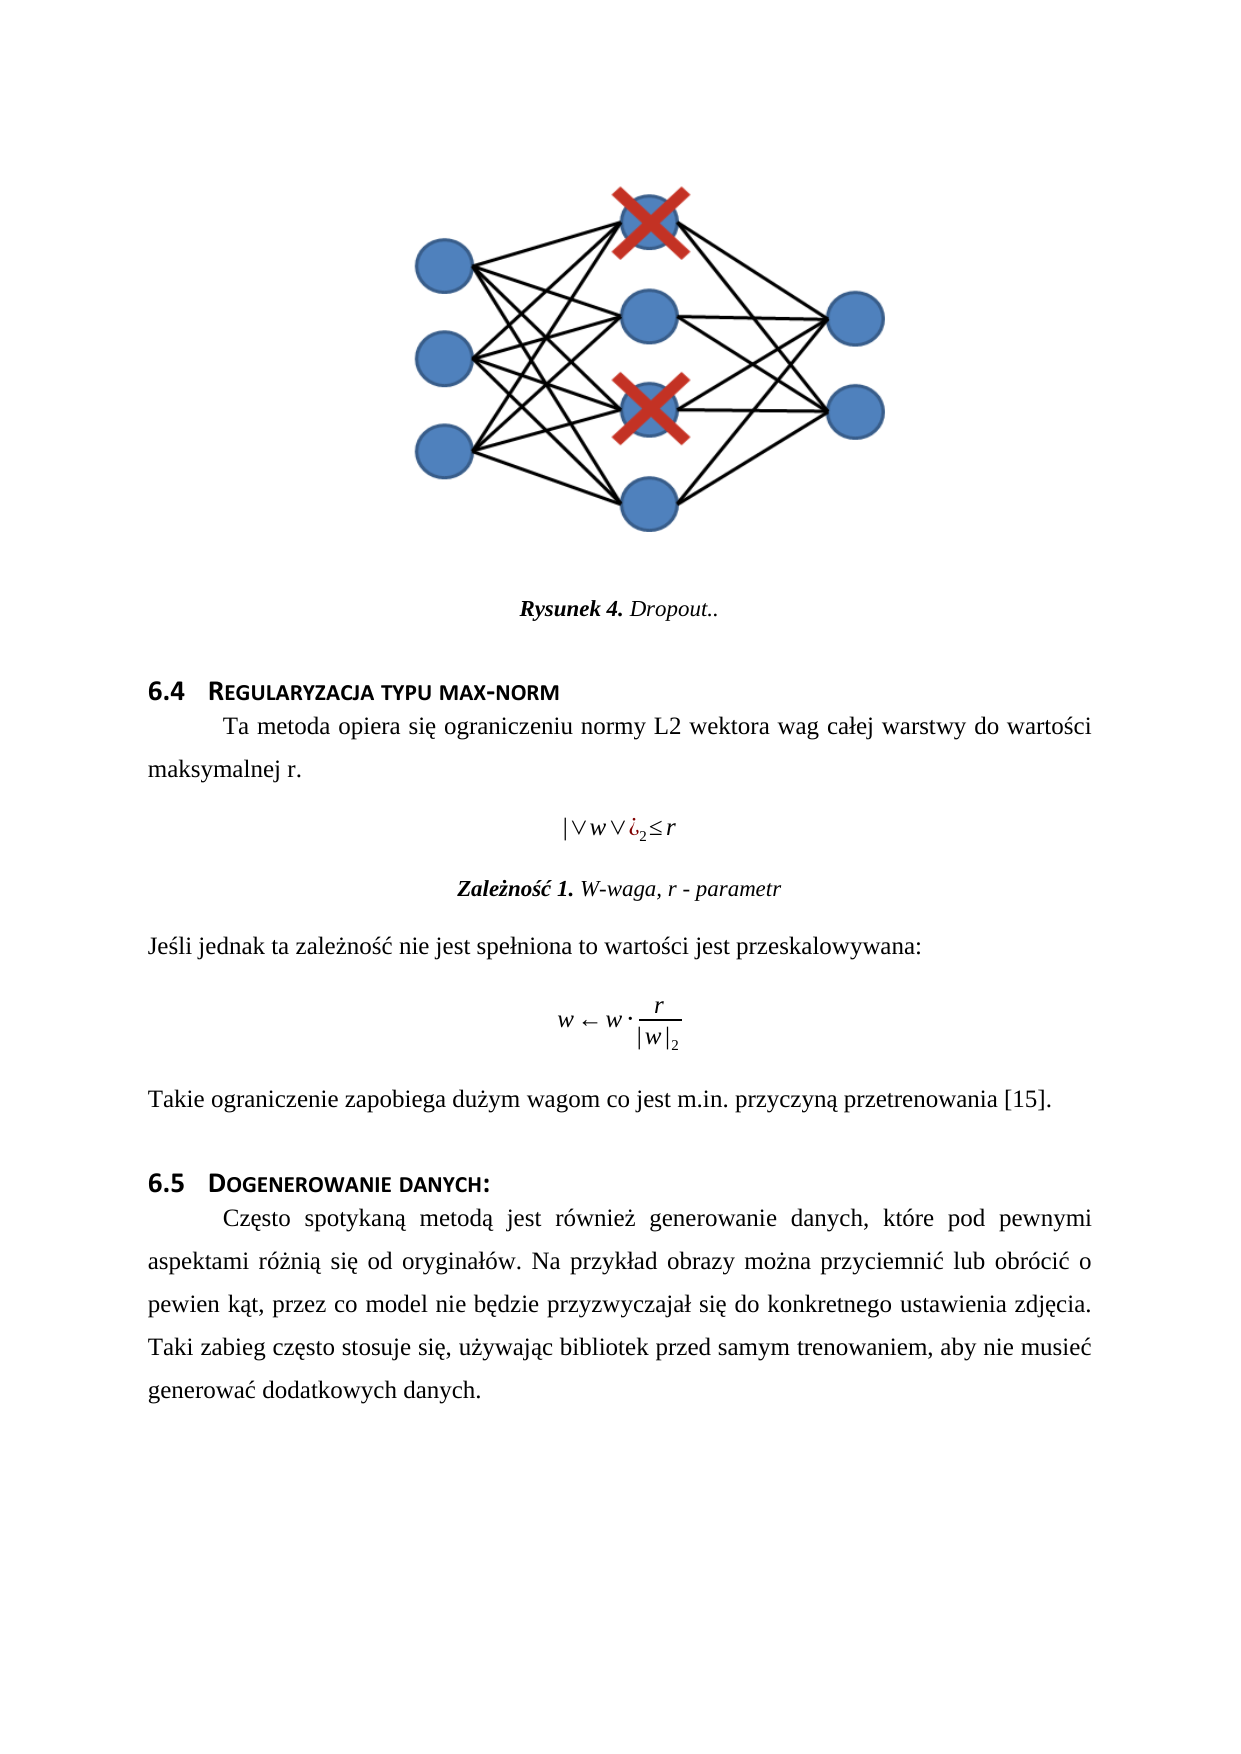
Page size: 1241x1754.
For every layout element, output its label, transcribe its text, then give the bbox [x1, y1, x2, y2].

text Jeśli jednak ta zależność nie jest spełniona to wartości jest przeskalowywana: [148, 931, 1093, 960]
subtitle Regularyzacja typu max-norm [148, 672, 1093, 708]
subtitle Dogenerowanie danych: [148, 1164, 1093, 1200]
picture [359, 147, 956, 566]
text Takie ograniczenie zapobiega dużym wagom co jest m.in. przyczyną przetrenowania [15]. [148, 1084, 1093, 1113]
text Rysunek 4. Dropout.. [148, 595, 1093, 622]
text Ta metoda opiera się ograniczeniu normy L2 wektora wag całej warstwy do wartości maksymalnej r. [148, 711, 1093, 783]
text Często spotykaną metodą jest również generowanie danych, które pod pewnymi aspektami różnią się od oryginałów. Na przykład obrazy można przyciemnić lub obrócić o pewien kąt, przez co model nie będzie przyzwyczajał się do konkretnego ustawienia zdjęcia. Taki zabieg często stosuje się, używając bibliotek przed samym trenowaniem, aby nie musieć generować dodatkowych danych. [148, 1203, 1093, 1404]
text Zależność 1. W-waga, r - parametr [148, 875, 1093, 902]
